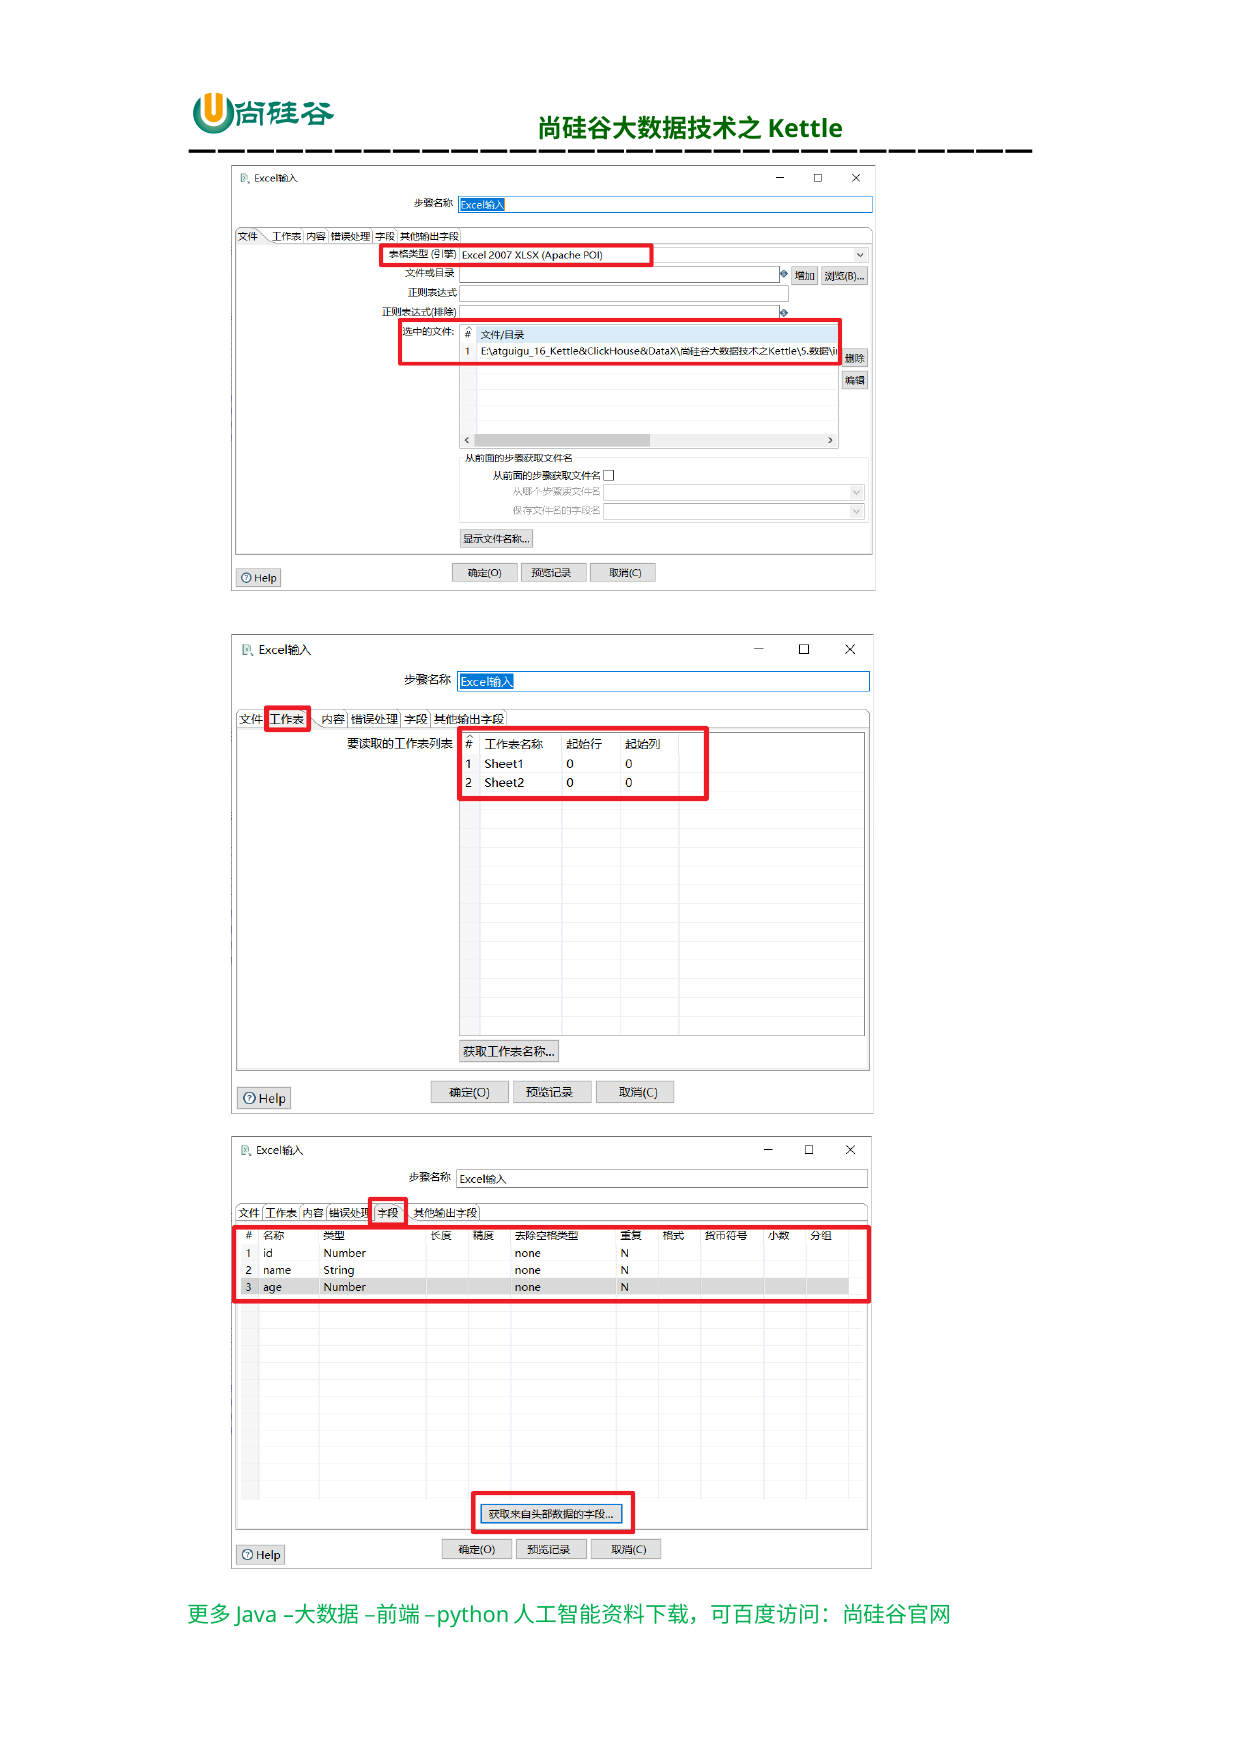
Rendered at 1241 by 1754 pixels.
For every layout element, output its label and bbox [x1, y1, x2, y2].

picture [231, 1136, 872, 1569]
picture [187, 88, 338, 138]
picture [231, 634, 874, 1114]
picture [231, 165, 876, 591]
